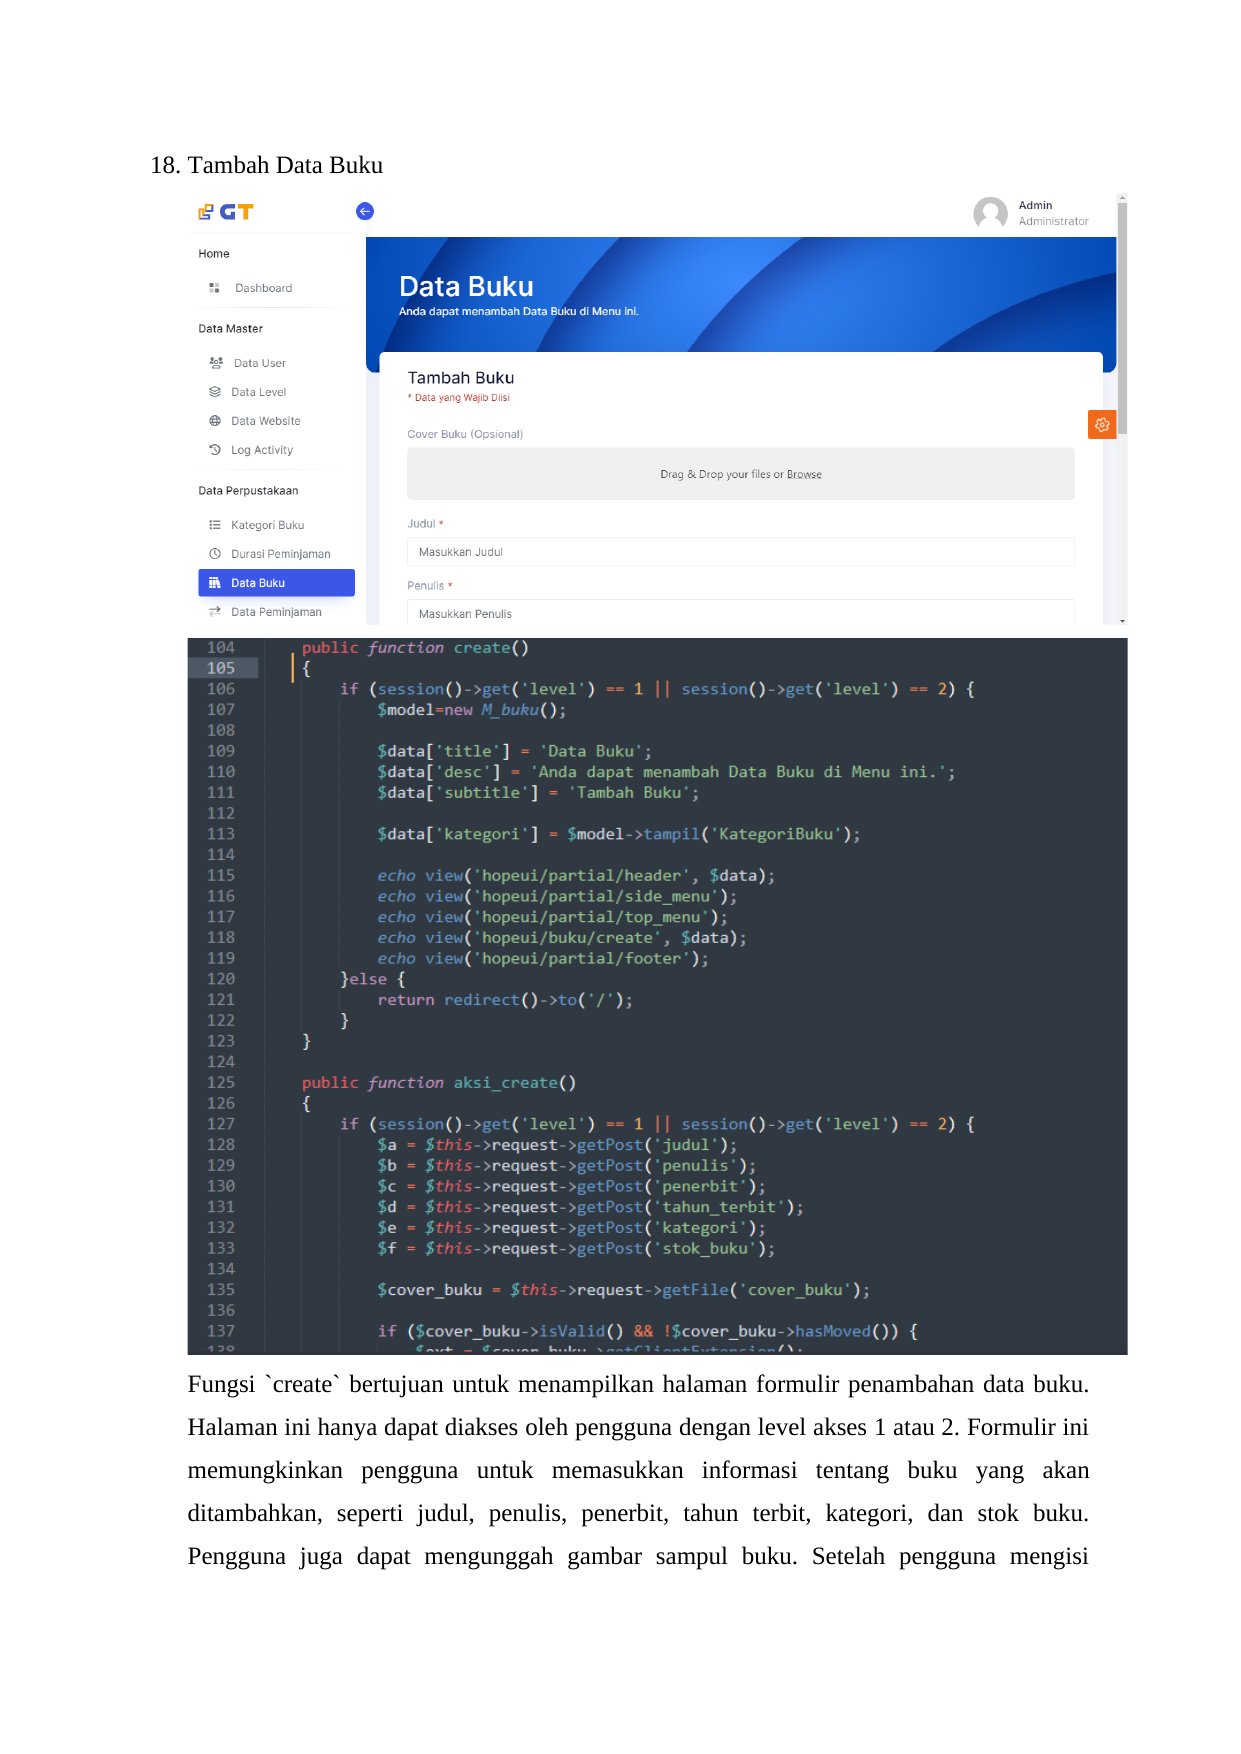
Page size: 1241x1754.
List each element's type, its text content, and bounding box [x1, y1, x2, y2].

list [187, 1369, 1090, 1570]
list Tambah Data Buku [150, 150, 1090, 179]
picture [187, 193, 1128, 625]
picture [187, 638, 1128, 1355]
